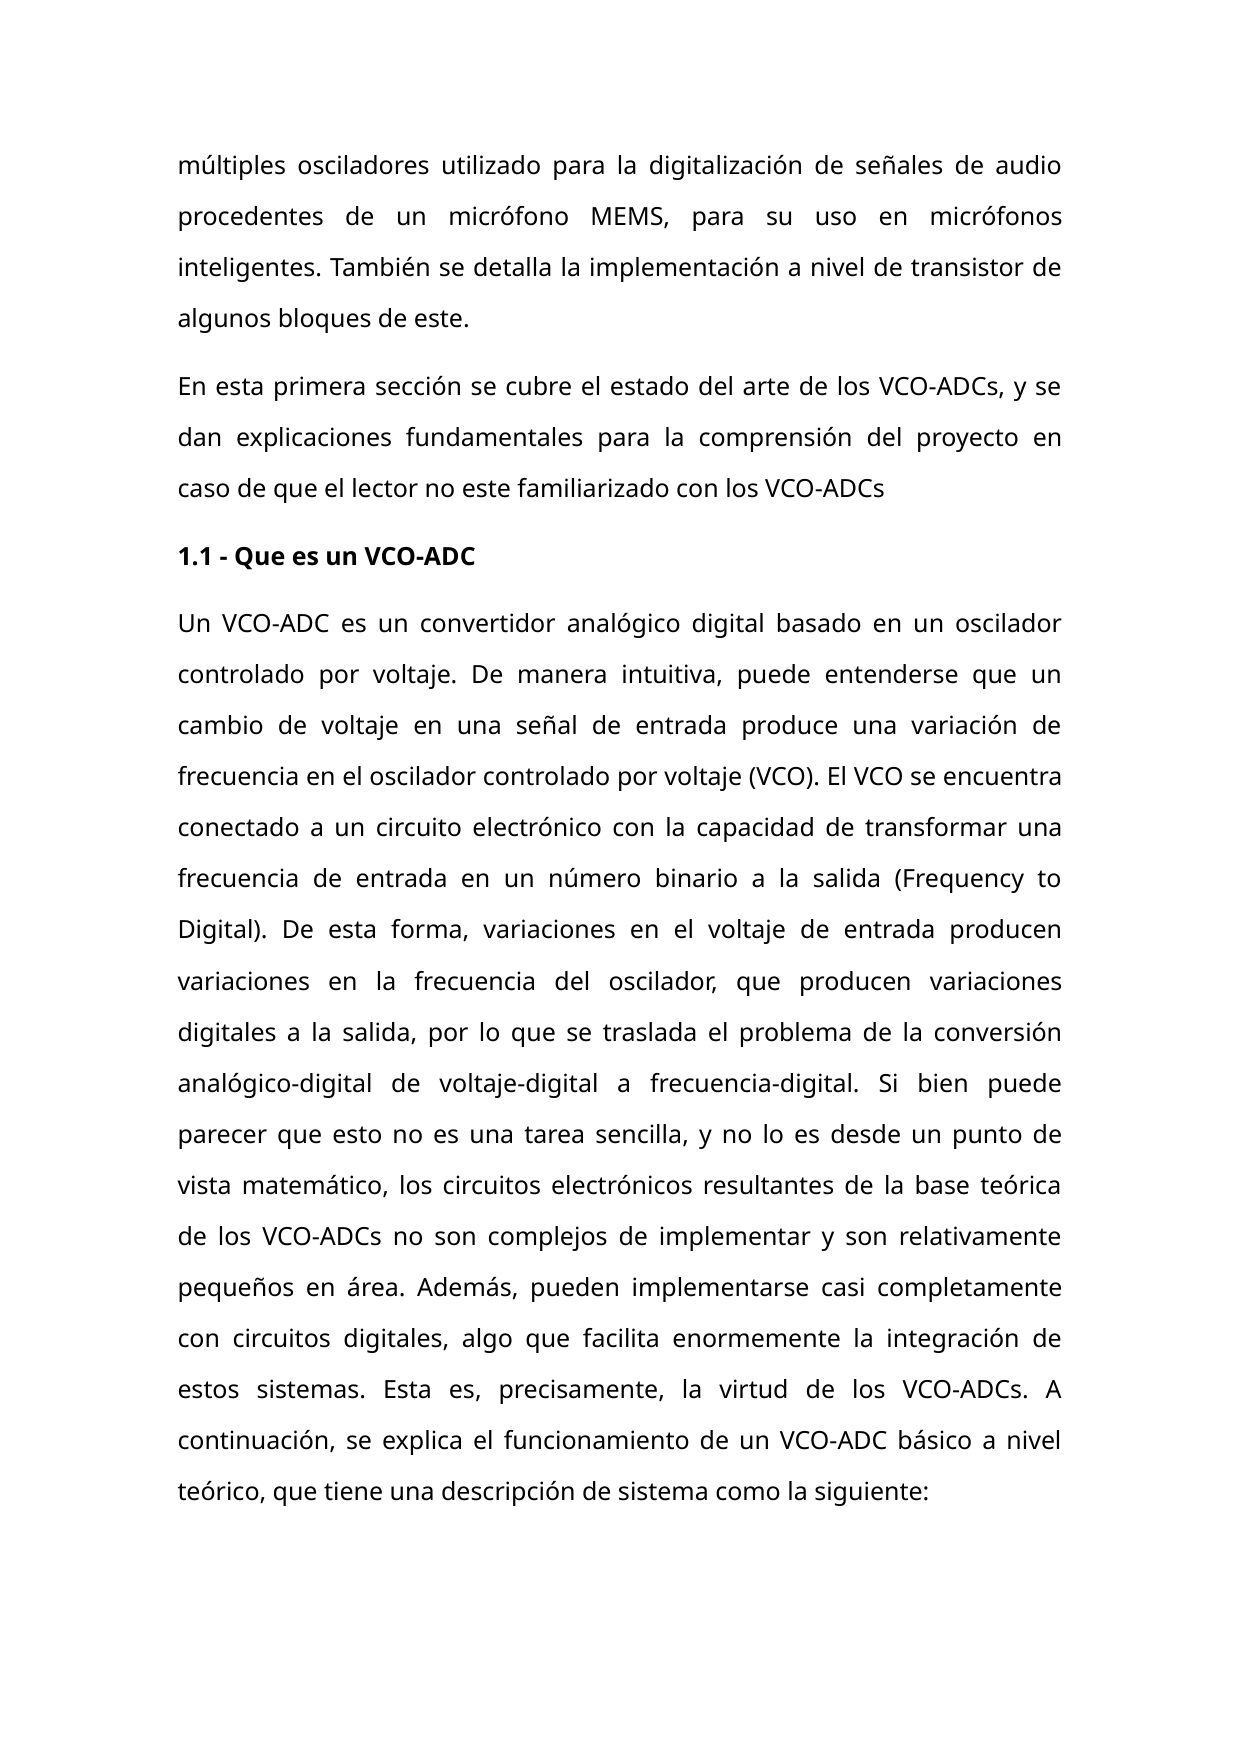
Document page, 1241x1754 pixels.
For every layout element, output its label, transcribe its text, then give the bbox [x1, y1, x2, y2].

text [177, 148, 1063, 335]
text Un VCO-ADC es un convertidor analógico digital basado en un oscilador controlado por voltaje. De manera intuitiva, puede entenderse que un cambio de voltaje en una señal de entrada produce una variación de frecuencia en el oscilador controlado por voltaje (VCO). El VCO se encuentra conectado a un circuito electrónico con la capacidad de transformar una frecuencia de entrada en un número binario a la salida (Frequency to Digital). De esta forma, variaciones en el voltaje de entrada producen variaciones en la frecuencia del oscilador, que producen variaciones digitales a la salida, por lo que se traslada el problema de la conversión analógico-digital de voltaje-digital a frecuencia-digital. Si bien puede parecer que esto no es una tarea sencilla, y no lo es desde un punto de vista matemático, los circuitos electrónicos resultantes de la base teórica de los VCO-ADCs no son complejos de implementar y son relativamente pequeños en área. Además, pueden implementarse casi completamente con circuitos digitales, algo que facilita enormemente la integración de estos sistemas. Esta es, precisamente, la virtud de los VCO-ADCs. A continuación, se explica el funcionamiento de un VCO-ADC básico a nivel teórico, que tiene una descripción de sistema como la siguiente: [177, 606, 1063, 1508]
list 1.1 - Que es un VCO-ADC [177, 538, 1063, 572]
text En esta primera sección se cubre el estado del arte de los VCO-ADCs, y se dan explicaciones fundamentales para la comprensión del proyecto en caso de que el lector no este familiarizado con los VCO-ADCs [177, 368, 1063, 504]
